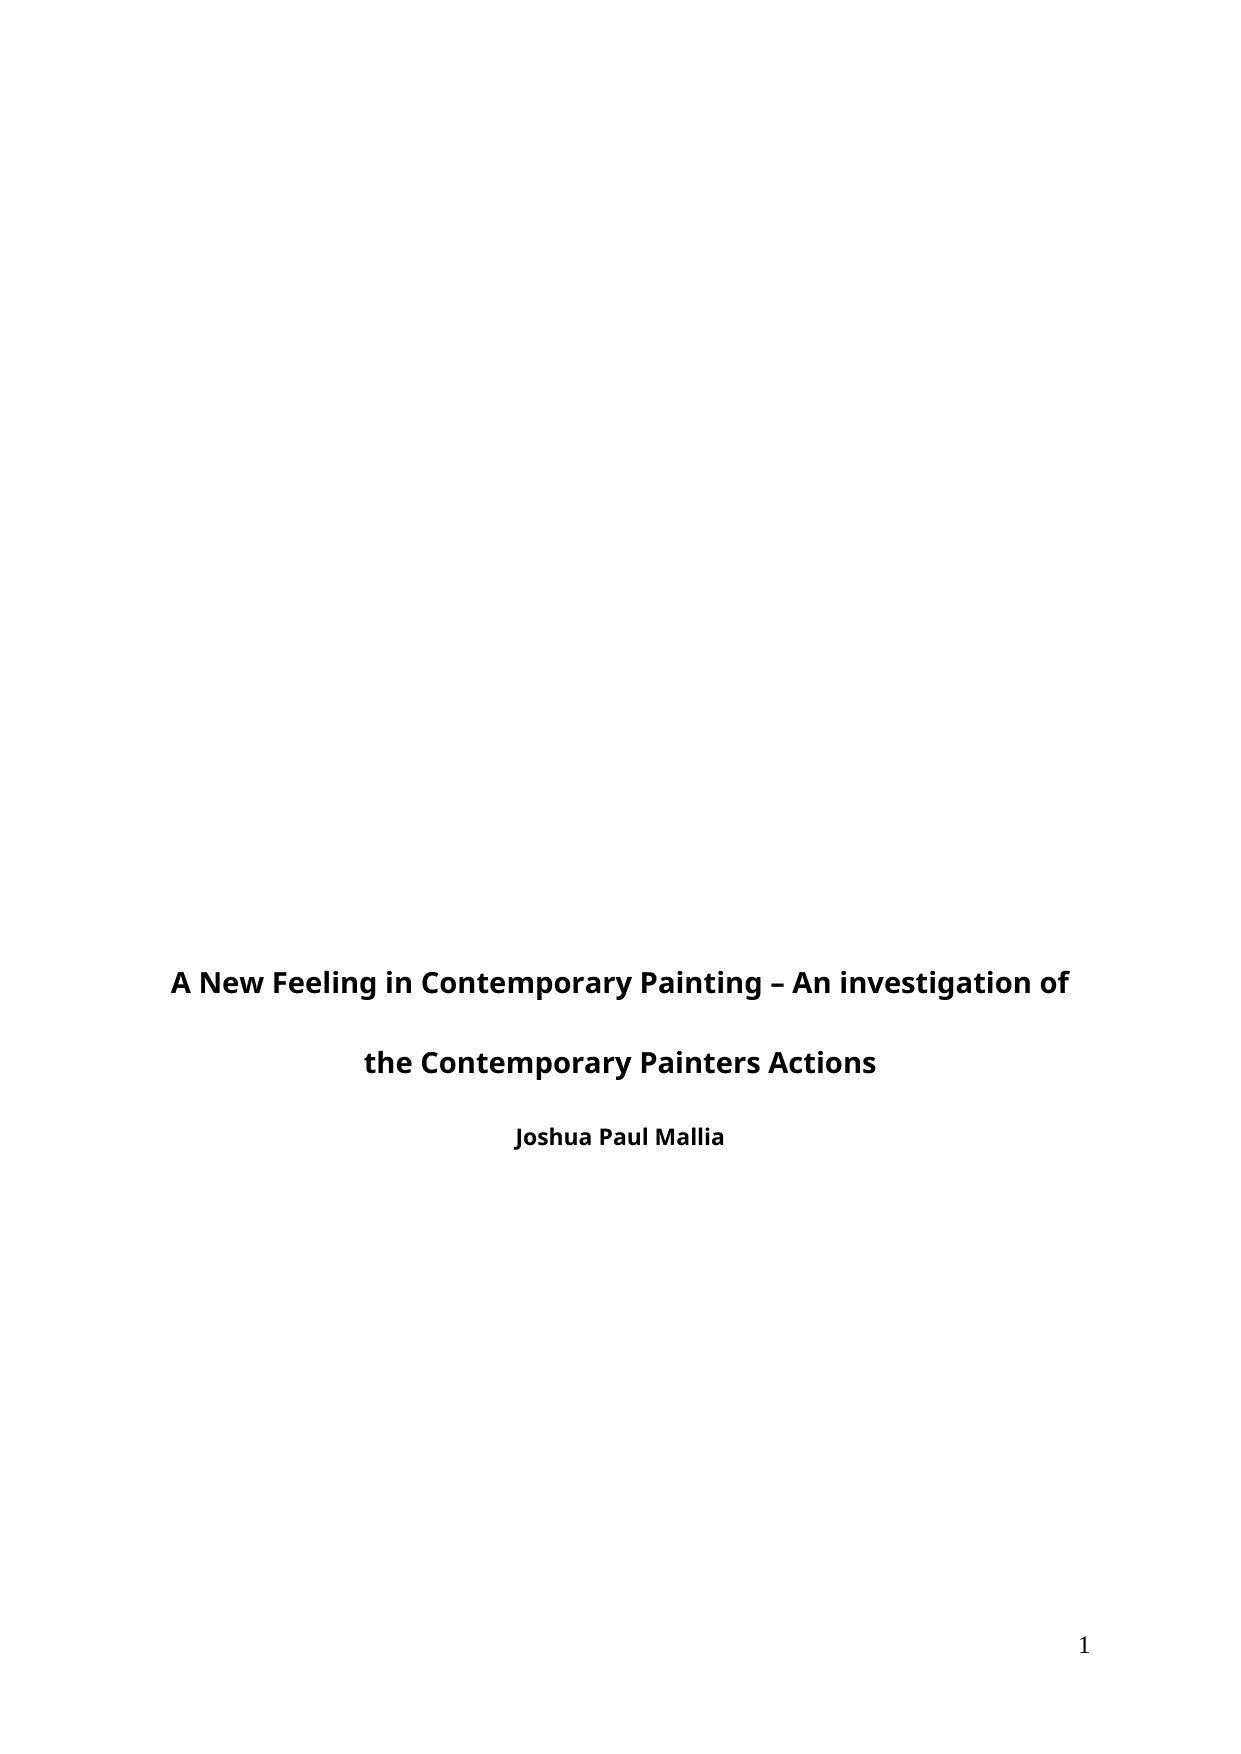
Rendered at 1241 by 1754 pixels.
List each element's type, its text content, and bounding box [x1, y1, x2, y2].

text A New Feeling in Contemporary Painting – An investigation of the Contemporary Painters Actions [150, 962, 1090, 1082]
text Joshua Paul Mallia [150, 1121, 1090, 1152]
